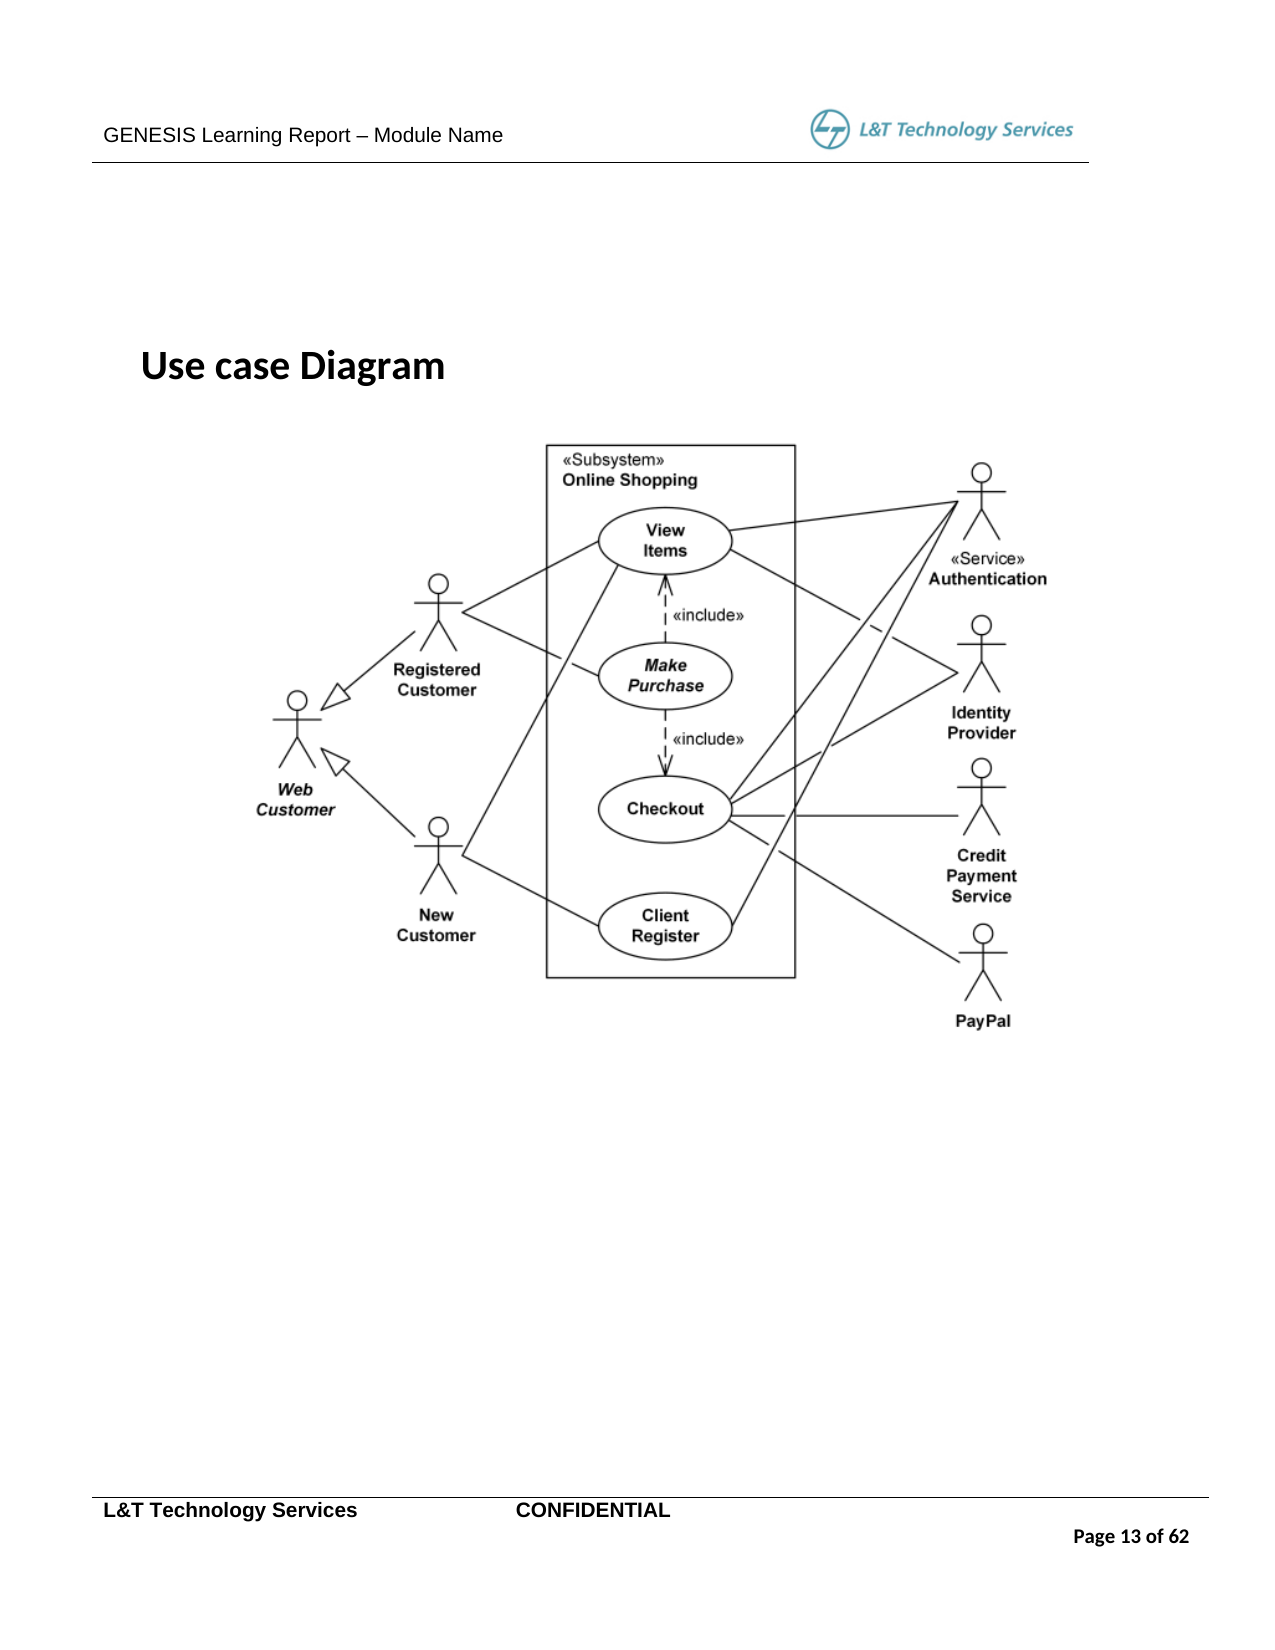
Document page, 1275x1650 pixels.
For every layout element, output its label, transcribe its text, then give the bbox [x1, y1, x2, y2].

text Use case Diagram [103, 339, 1162, 390]
picture [254, 441, 1049, 1032]
